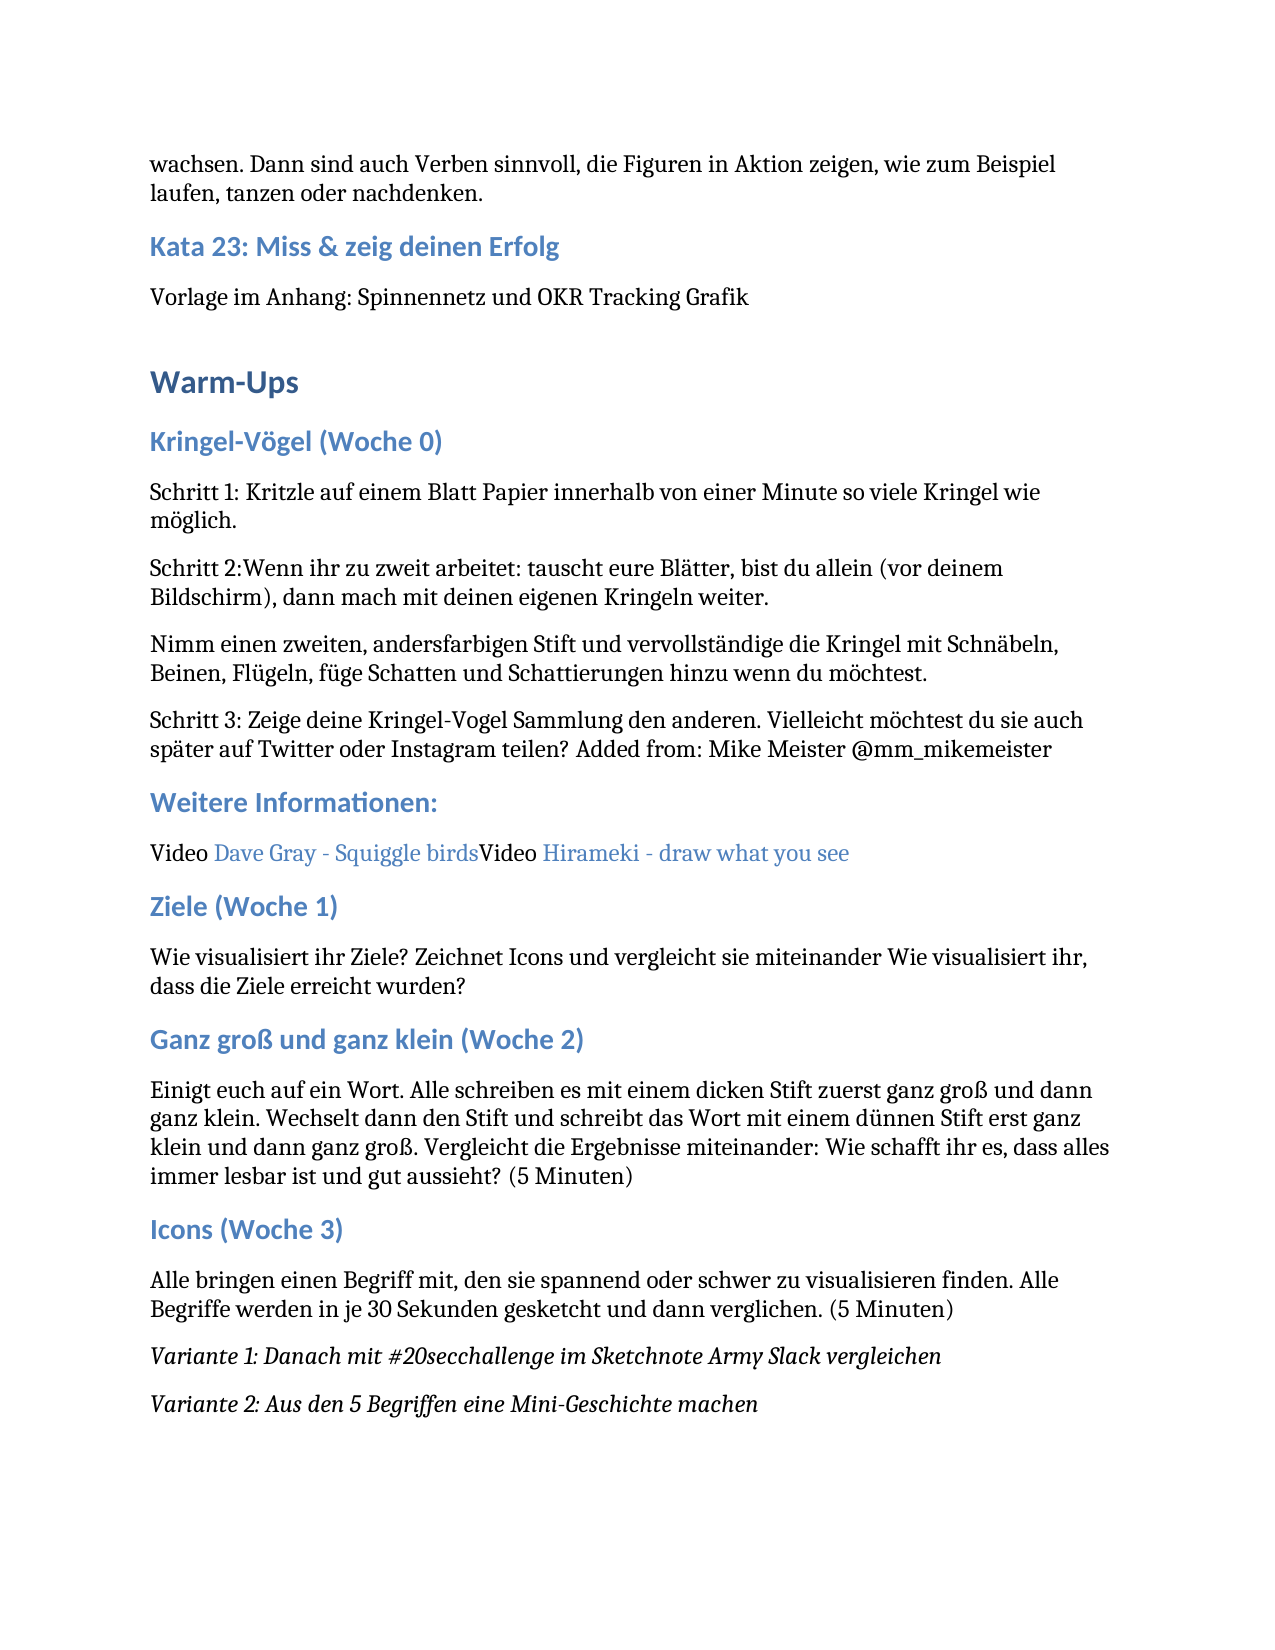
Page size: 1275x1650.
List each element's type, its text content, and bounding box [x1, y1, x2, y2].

text Einigt euch auf ein Wort. Alle schreiben es mit einem dicken Stift zuerst ganz groß und dann ganz klein. Wechselt dann den Stift und schreibt das Wort mit einem dünnen Stift erst ganz klein und dann ganz groß. Vergleicht die Ergebnisse miteinander: Wie schafft ihr es, dass alles immer lesbar ist und gut aussieht? (5 Minuten) [150, 1076, 1125, 1191]
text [150, 150, 1125, 207]
text Variante 2: Aus den 5 Begriffen eine Mini-Geschichte machen [150, 1389, 1125, 1418]
text Schritt 1: Kritzle auf einem Blatt Papier innerhalb von einer Minute so viele Kringel wie möglich. [150, 477, 1125, 535]
text Wie visualisiert ihr Ziele? Zeichnet Icons und vergleicht sie miteinander Wie visualisiert ihr, dass die Ziele erreicht wurden? [150, 943, 1125, 1000]
text Video Dave Gray - Squiggle birdsVideo Hirameki - draw what you see [150, 839, 1125, 868]
subtitle Warm-Ups [150, 361, 1125, 402]
text Variante 1: Danach mit #20secchallenge im Sketchnote Army Slack vergleichen [150, 1342, 1125, 1371]
text Vorlage im Anhang: Spinnennetz und OKR Tracking Grafik [150, 283, 1125, 311]
text Alle bringen einen Begriff mit, den sie spannend oder schwer zu visualisieren finden. Alle Begriffe werden in je 30 Sekunden gesketcht und dann verglichen. (5 Minuten) [150, 1266, 1125, 1323]
subtitle Ziele (Woche 1) [150, 888, 1125, 924]
subtitle Ganz groß und ganz klein (Woche 2) [150, 1021, 1125, 1057]
subtitle Weitere Informationen: [150, 784, 1125, 820]
text Nimm einen zweiten, andersfarbigen Stift und vervollständige die Kringel mit Schnäbeln, Beinen, Flügeln, füge Schatten und Schattierungen hinzu wenn du möchtest. [150, 630, 1125, 687]
text Schritt 3: Zeige deine Kringel-Vogel Sammlung den anderen. Vielleicht möchtest du sie auch später auf Twitter oder Instagram teilen? Added from: Mike Meister @mm_mikemeister [150, 706, 1125, 764]
subtitle Kringel-Vögel (Woche 0) [150, 423, 1125, 459]
subtitle Kata 23: Miss & zeig deinen Erfolg [150, 228, 1125, 264]
text Schritt 2:Wenn ihr zu zweit arbeitet: tauscht eure Blätter, bist du allein (vor deinem Bildschirm), dann mach mit deinen eigenen Kringeln weiter. [150, 554, 1125, 611]
subtitle Icons (Woche 3) [150, 1211, 1125, 1247]
